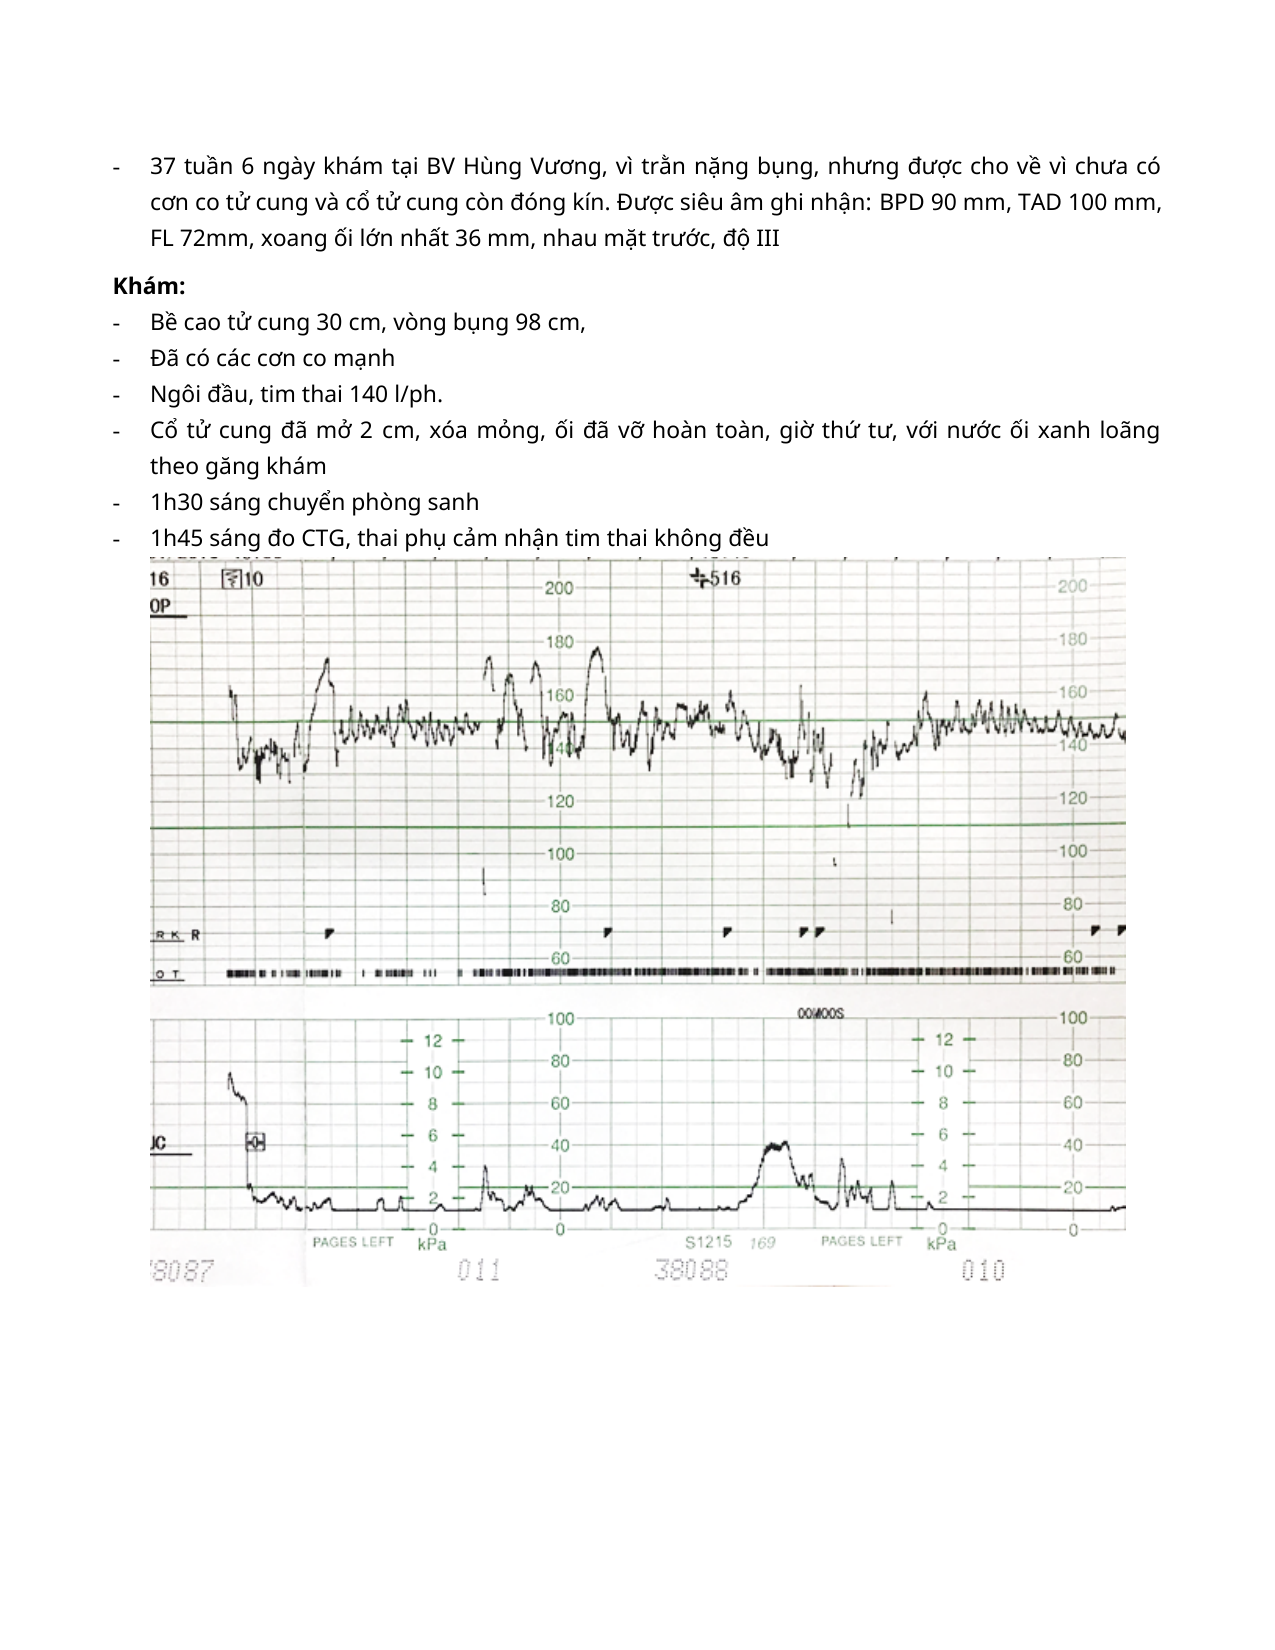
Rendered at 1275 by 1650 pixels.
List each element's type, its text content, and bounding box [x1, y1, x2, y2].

text Ngôi đầu, tim thai 140 l/ph. [112, 378, 1162, 409]
text 37 tuần 6 ngày khám tại BV Hùng Vương, vì trằn nặng bụng, nhưng được cho về vì chưa có cơn co tử cung và cổ tử cung còn đóng kín. Được siêu âm ghi nhận: BPD 90 mm, TAD 100 mm, FL 72mm, xoang ối lớn nhất 36 mm, nhau mặt trước, độ III [112, 150, 1162, 253]
subtitle Khám: [112, 270, 1162, 302]
text 1h45 sáng đo CTG, thai phụ cảm nhận tim thai không đều [112, 522, 1162, 553]
picture [150, 557, 1126, 1287]
text Bề cao tử cung 30 cm, vòng bụng 98 cm, [112, 306, 1162, 337]
text Đã có các cơn co mạnh [112, 342, 1162, 373]
text Cổ tử cung đã mở 2 cm, xóa mỏng, ối đã vỡ hoàn toàn, giờ thứ tư, với nước ối xanh loãng theo găng khám [112, 414, 1162, 481]
text 1h30 sáng chuyển phòng sanh [112, 486, 1162, 517]
